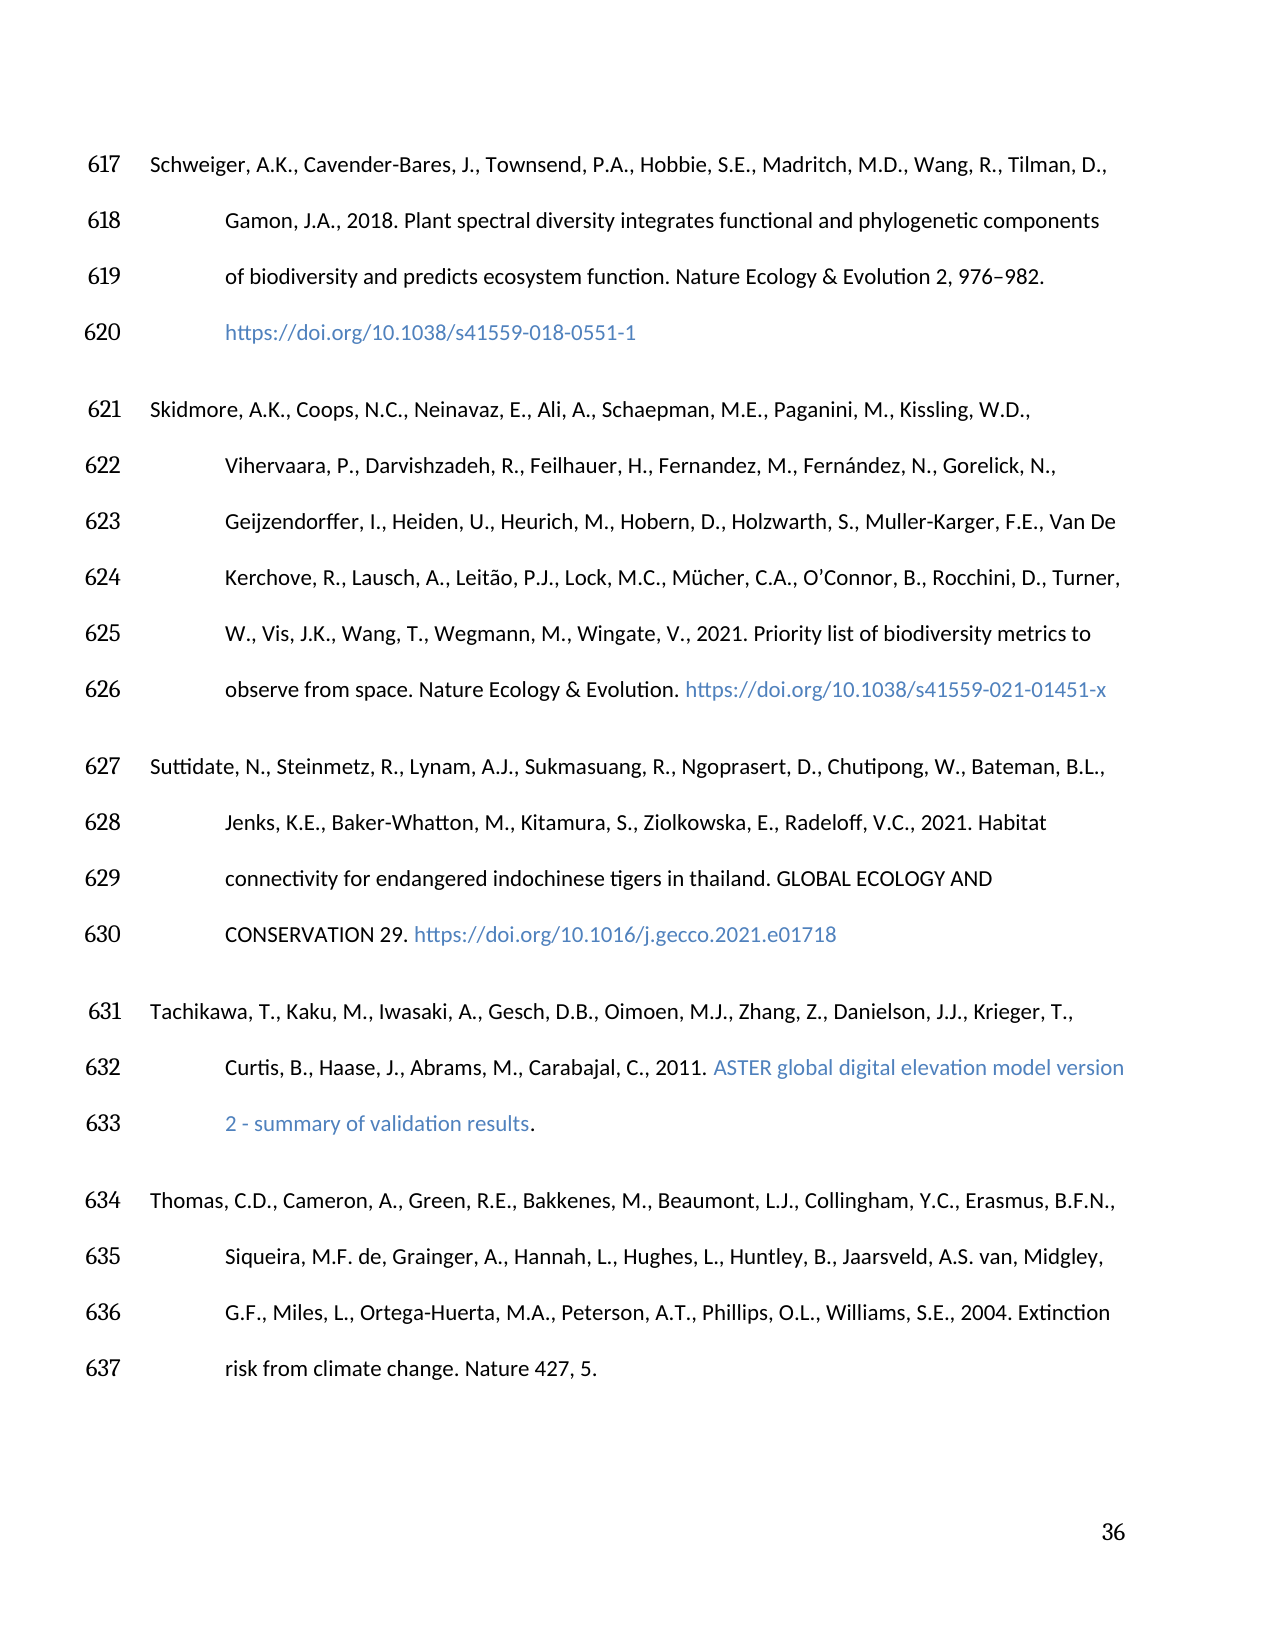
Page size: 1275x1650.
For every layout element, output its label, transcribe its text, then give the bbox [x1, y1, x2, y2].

text Thomas, C.D., Cameron, A., Green, R.E., Bakkenes, M., Beaumont, L.J., Collingham, Y.C., Erasmus, B.F.N., Siqueira, M.F. de, Grainger, A., Hannah, L., Hughes, L., Huntley, B., Jaarsveld, A.S. van, Midgley, G.F., Miles, L., Ortega-Huerta, M.A., Peterson, A.T., Phillips, O.L., Williams, S.E., 2004. Extinction risk from climate change. Nature 427, 5. [150, 1186, 1125, 1382]
text Suttidate, N., Steinmetz, R., Lynam, A.J., Sukmasuang, R., Ngoprasert, D., Chutipong, W., Bateman, B.L., Jenks, K.E., Baker-Whatton, M., Kitamura, S., Ziolkowska, E., Radeloff, V.C., 2021. Habitat connectivity for endangered indochinese tigers in thailand. GLOBAL ECOLOGY AND CONSERVATION 29. https://doi.org/10.1016/j.gecco.2021.e01718 [150, 752, 1125, 948]
text Schweiger, A.K., Cavender-Bares, J., Townsend, P.A., Hobbie, S.E., Madritch, M.D., Wang, R., Tilman, D., Gamon, J.A., 2018. Plant spectral diversity integrates functional and phylogenetic components of biodiversity and predicts ecosystem function. Nature Ecology & Evolution 2, 976–982. https://doi.org/10.1038/s41559-018-0551-1 [150, 150, 1125, 346]
text Tachikawa, T., Kaku, M., Iwasaki, A., Gesch, D.B., Oimoen, M.J., Zhang, Z., Danielson, J.J., Krieger, T., Curtis, B., Haase, J., Abrams, M., Carabajal, C., 2011. ASTER global digital elevation model version 2 - summary of validation results. [150, 997, 1125, 1137]
text Skidmore, A.K., Coops, N.C., Neinavaz, E., Ali, A., Schaepman, M.E., Paganini, M., Kissling, W.D., Vihervaara, P., Darvishzadeh, R., Feilhauer, H., Fernandez, M., Fernández, N., Gorelick, N., Geijzendorffer, I., Heiden, U., Heurich, M., Hobern, D., Holzwarth, S., Muller-Karger, F.E., Van De Kerchove, R., Lausch, A., Leitão, P.J., Lock, M.C., Mücher, C.A., O’Connor, B., Rocchini, D., Turner, W., Vis, J.K., Wang, T., Wegmann, M., Wingate, V., 2021. Priority list of biodiversity metrics to observe from space. Nature Ecology & Evolution. https://doi.org/10.1038/s41559-021-01451-x [150, 395, 1125, 703]
